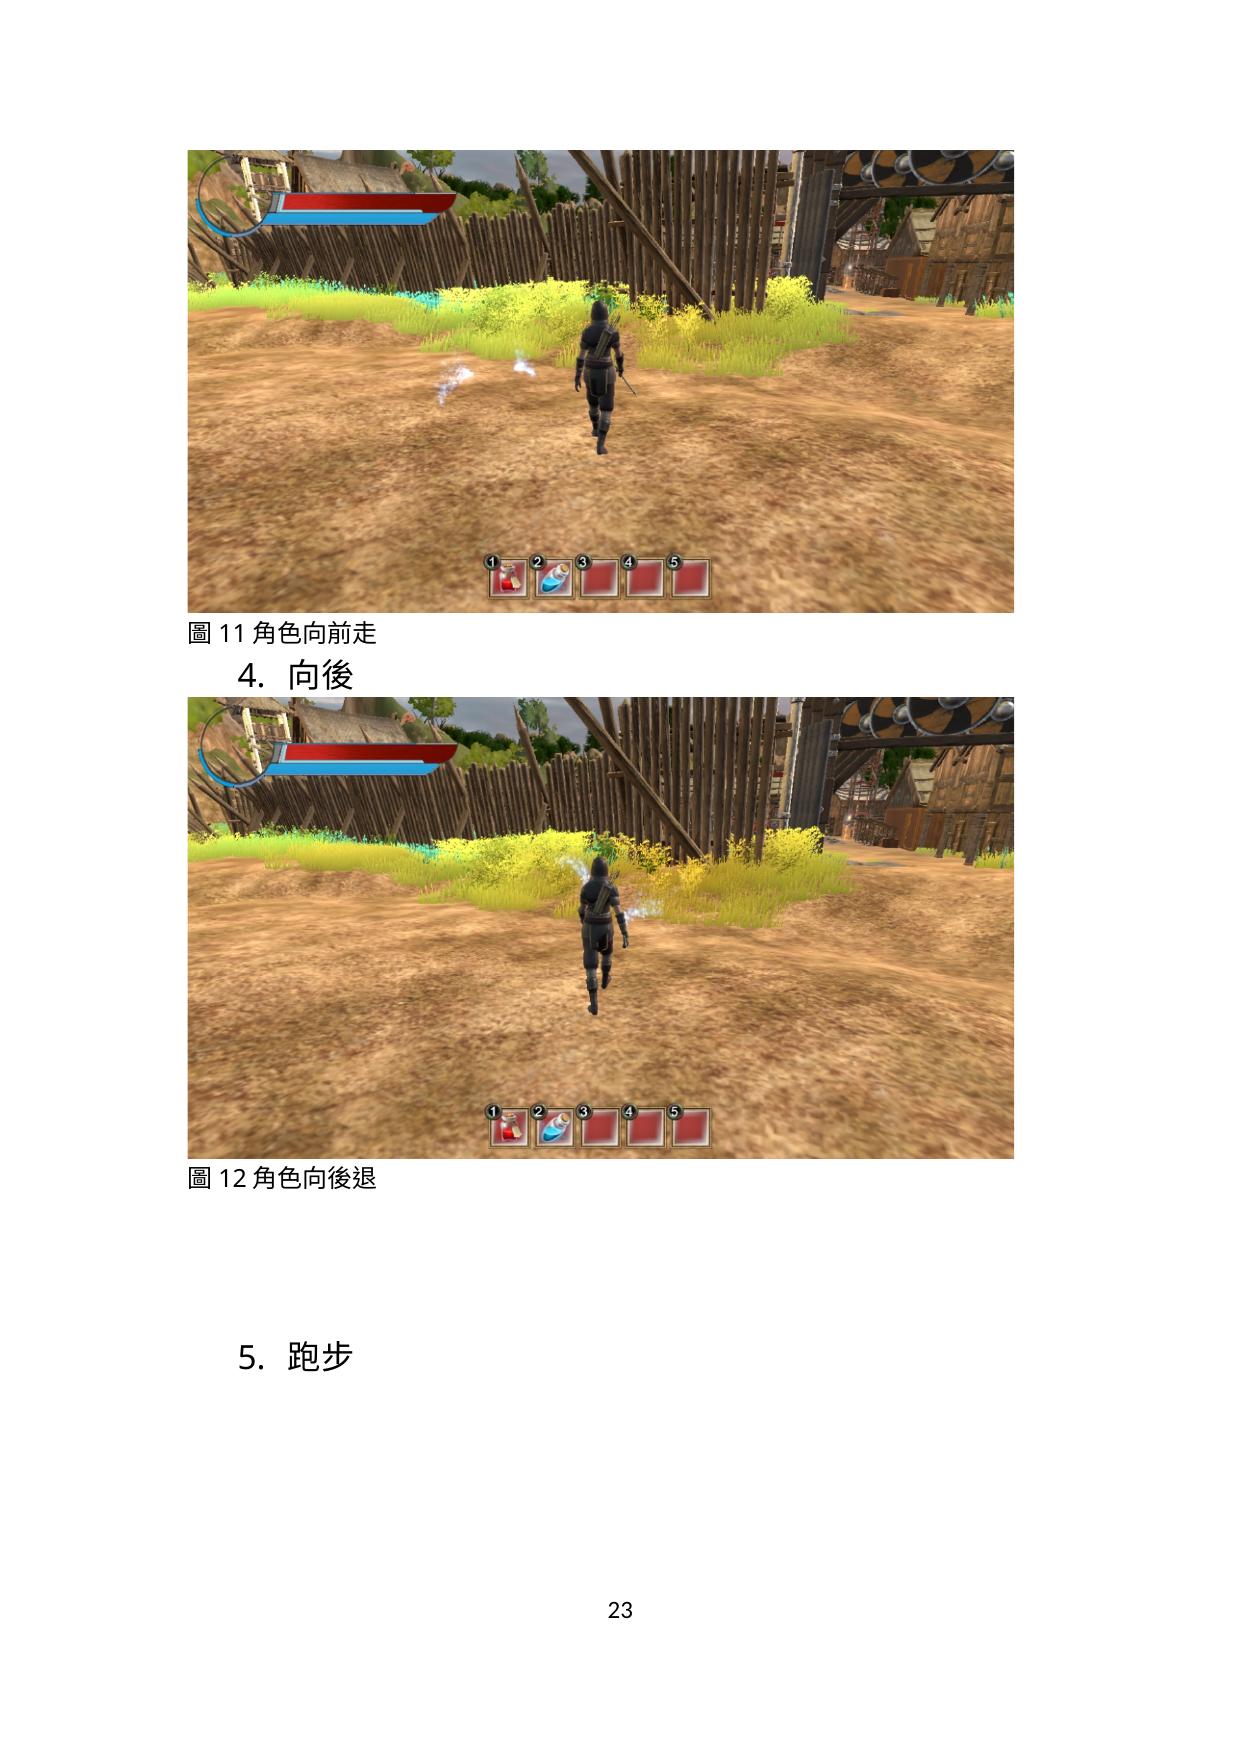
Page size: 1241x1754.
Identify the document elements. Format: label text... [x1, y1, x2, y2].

picture [187, 150, 1015, 613]
list 向後 [237, 649, 1053, 698]
picture [187, 697, 1015, 1159]
text 圖 12角色向後退 [187, 1158, 1053, 1195]
list 跑步 [237, 1331, 1053, 1379]
